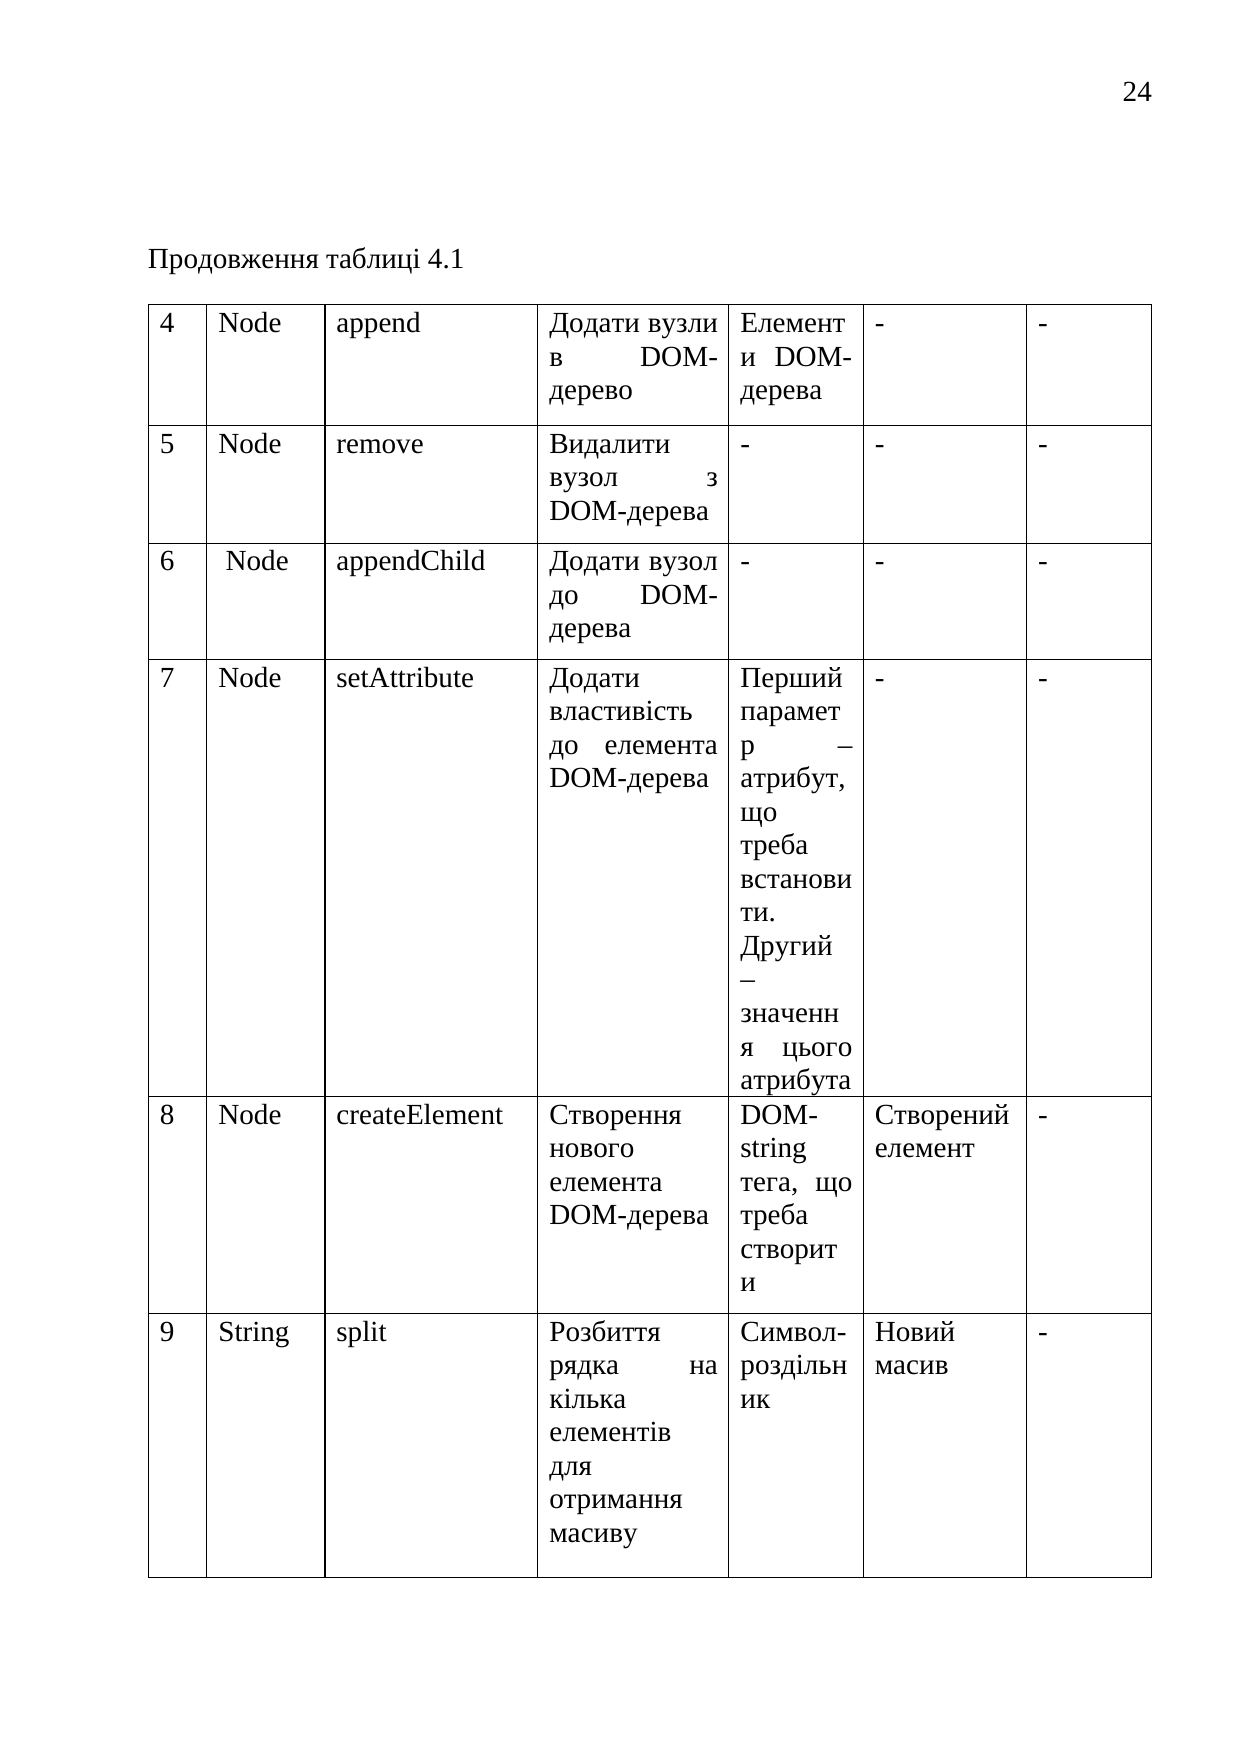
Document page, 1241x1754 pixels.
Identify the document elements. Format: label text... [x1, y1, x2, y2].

table_cell Node [207, 544, 324, 659]
table_cell remove [326, 426, 537, 542]
table_header 4 [149, 305, 206, 425]
table_cell Node [207, 660, 324, 1096]
table_cell - [729, 544, 863, 659]
table_cell 5 [149, 426, 206, 542]
table_header Node [207, 305, 324, 425]
table_cell Перший параметр – атрибут, що треба встановити. Другий – значення цього атрибута [729, 660, 863, 1096]
table_cell createElement [326, 1097, 537, 1313]
table_cell setAttribute [326, 660, 537, 1096]
table_cell Розбиття рядка на кілька елементів для отримання масиву [538, 1314, 728, 1577]
table_cell - [1027, 426, 1151, 542]
table_cell 7 [149, 660, 206, 1096]
table_cell - [864, 426, 1026, 542]
table_header - [1027, 305, 1151, 425]
table_header Додати вузли в DOM-дерево [538, 305, 728, 425]
table_cell - [1027, 660, 1151, 1096]
table_cell DOM-string тега, що треба створити [729, 1097, 863, 1313]
table_header append [326, 305, 537, 425]
text Продовження таблиці 4.1 [148, 242, 1152, 275]
table_cell 8 [149, 1097, 206, 1313]
table_cell split [326, 1314, 537, 1577]
table_cell - [729, 426, 863, 542]
table_cell - [864, 544, 1026, 659]
table_cell - [864, 660, 1026, 1096]
table_cell Символ-роздільник [729, 1314, 863, 1577]
table_cell 9 [149, 1314, 206, 1577]
table_cell Створений елемент [864, 1097, 1026, 1313]
table_cell Створення нового елемента DOM-дерева [538, 1097, 728, 1313]
table_cell String [207, 1314, 324, 1577]
table_cell Видалити вузол з DOM-дерева [538, 426, 728, 542]
table_cell Node [207, 1097, 324, 1313]
table_cell Додати вузол до DOM-дерева [538, 544, 728, 659]
table_cell appendChild [326, 544, 537, 659]
table_cell - [1027, 1097, 1151, 1313]
table_header Елементи DOM-дерева [729, 305, 863, 425]
table_header - [864, 305, 1026, 425]
table_cell Додати властивість до елемента DOM-дерева [538, 660, 728, 1096]
table_cell - [1027, 1314, 1151, 1577]
table_cell Новий масив [864, 1314, 1026, 1577]
table_cell Node [207, 426, 324, 542]
table_cell 6 [149, 544, 206, 659]
table_cell - [1027, 544, 1151, 659]
